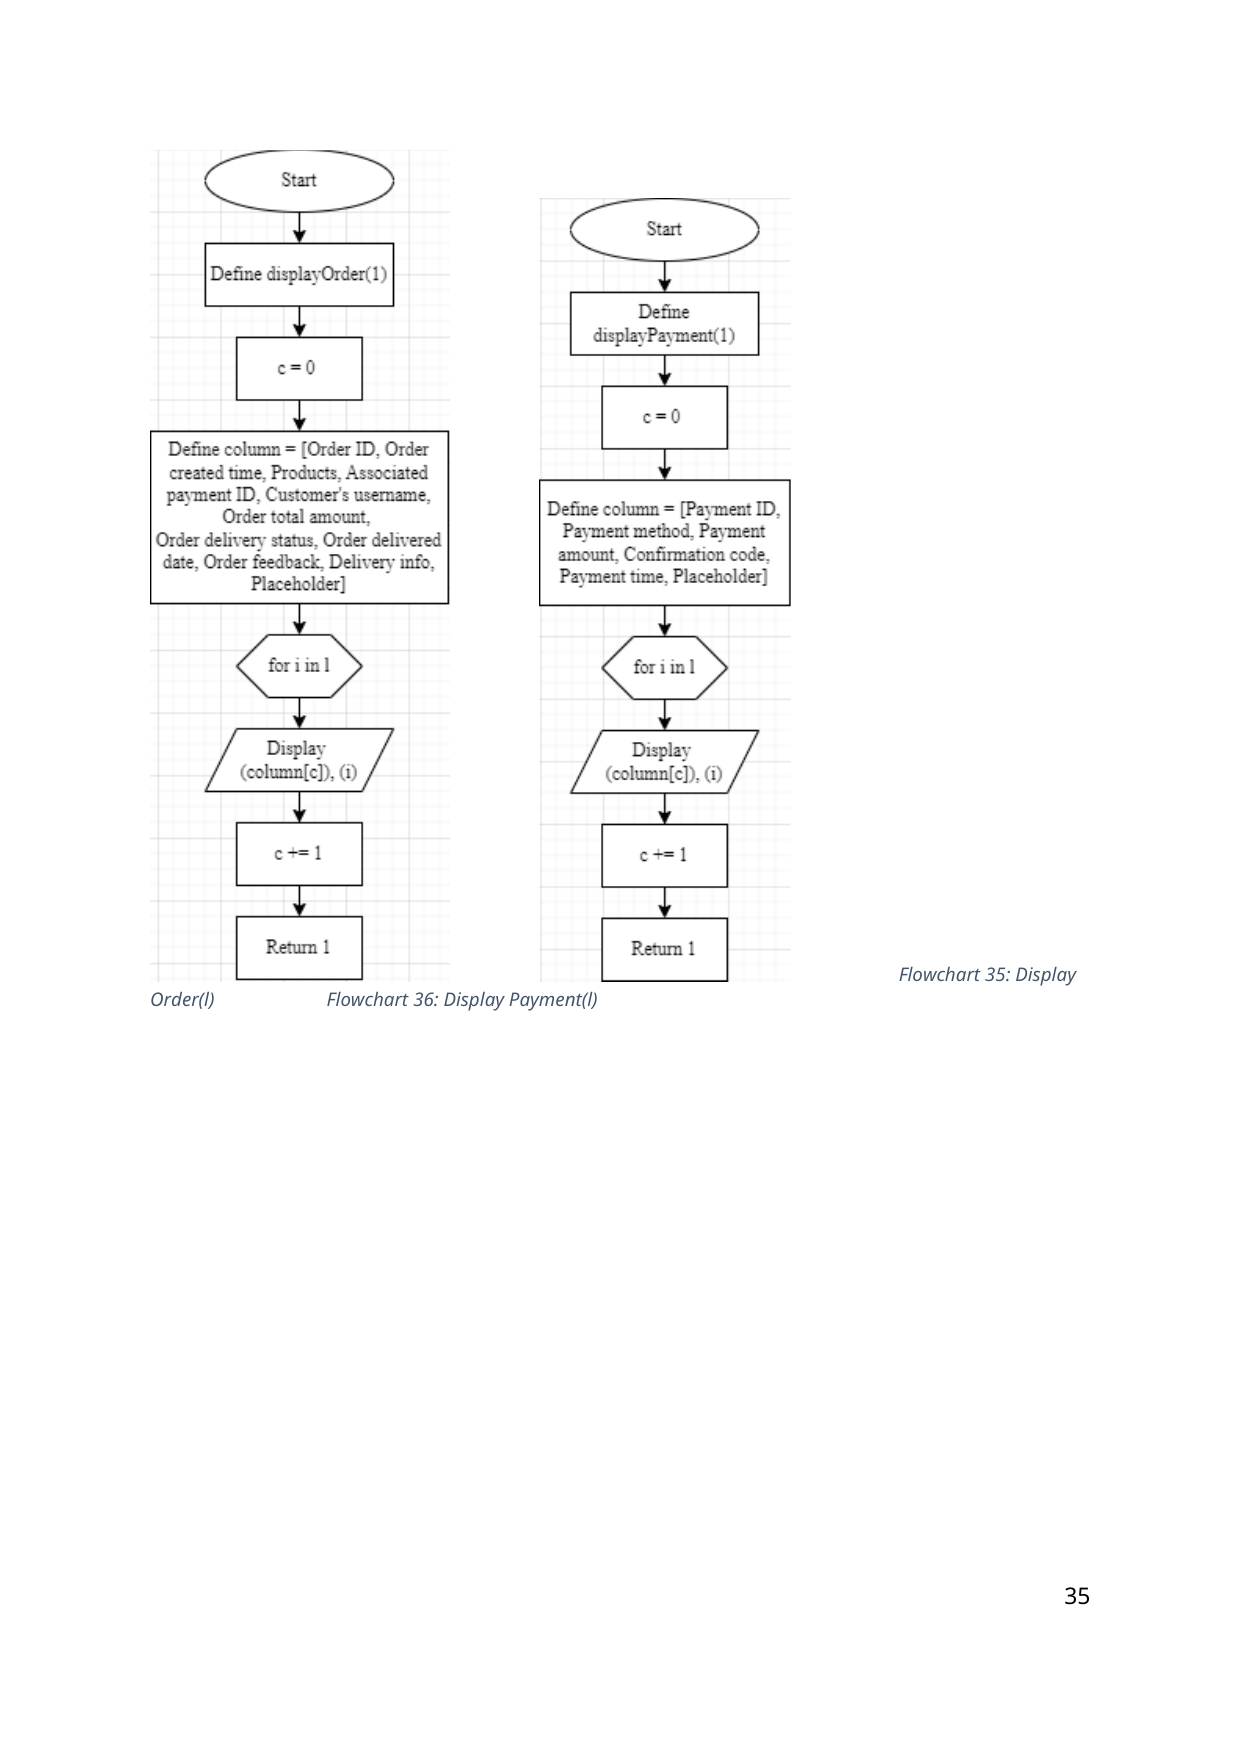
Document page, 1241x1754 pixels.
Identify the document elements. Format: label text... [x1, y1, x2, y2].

picture [150, 150, 451, 982]
picture [539, 198, 791, 982]
